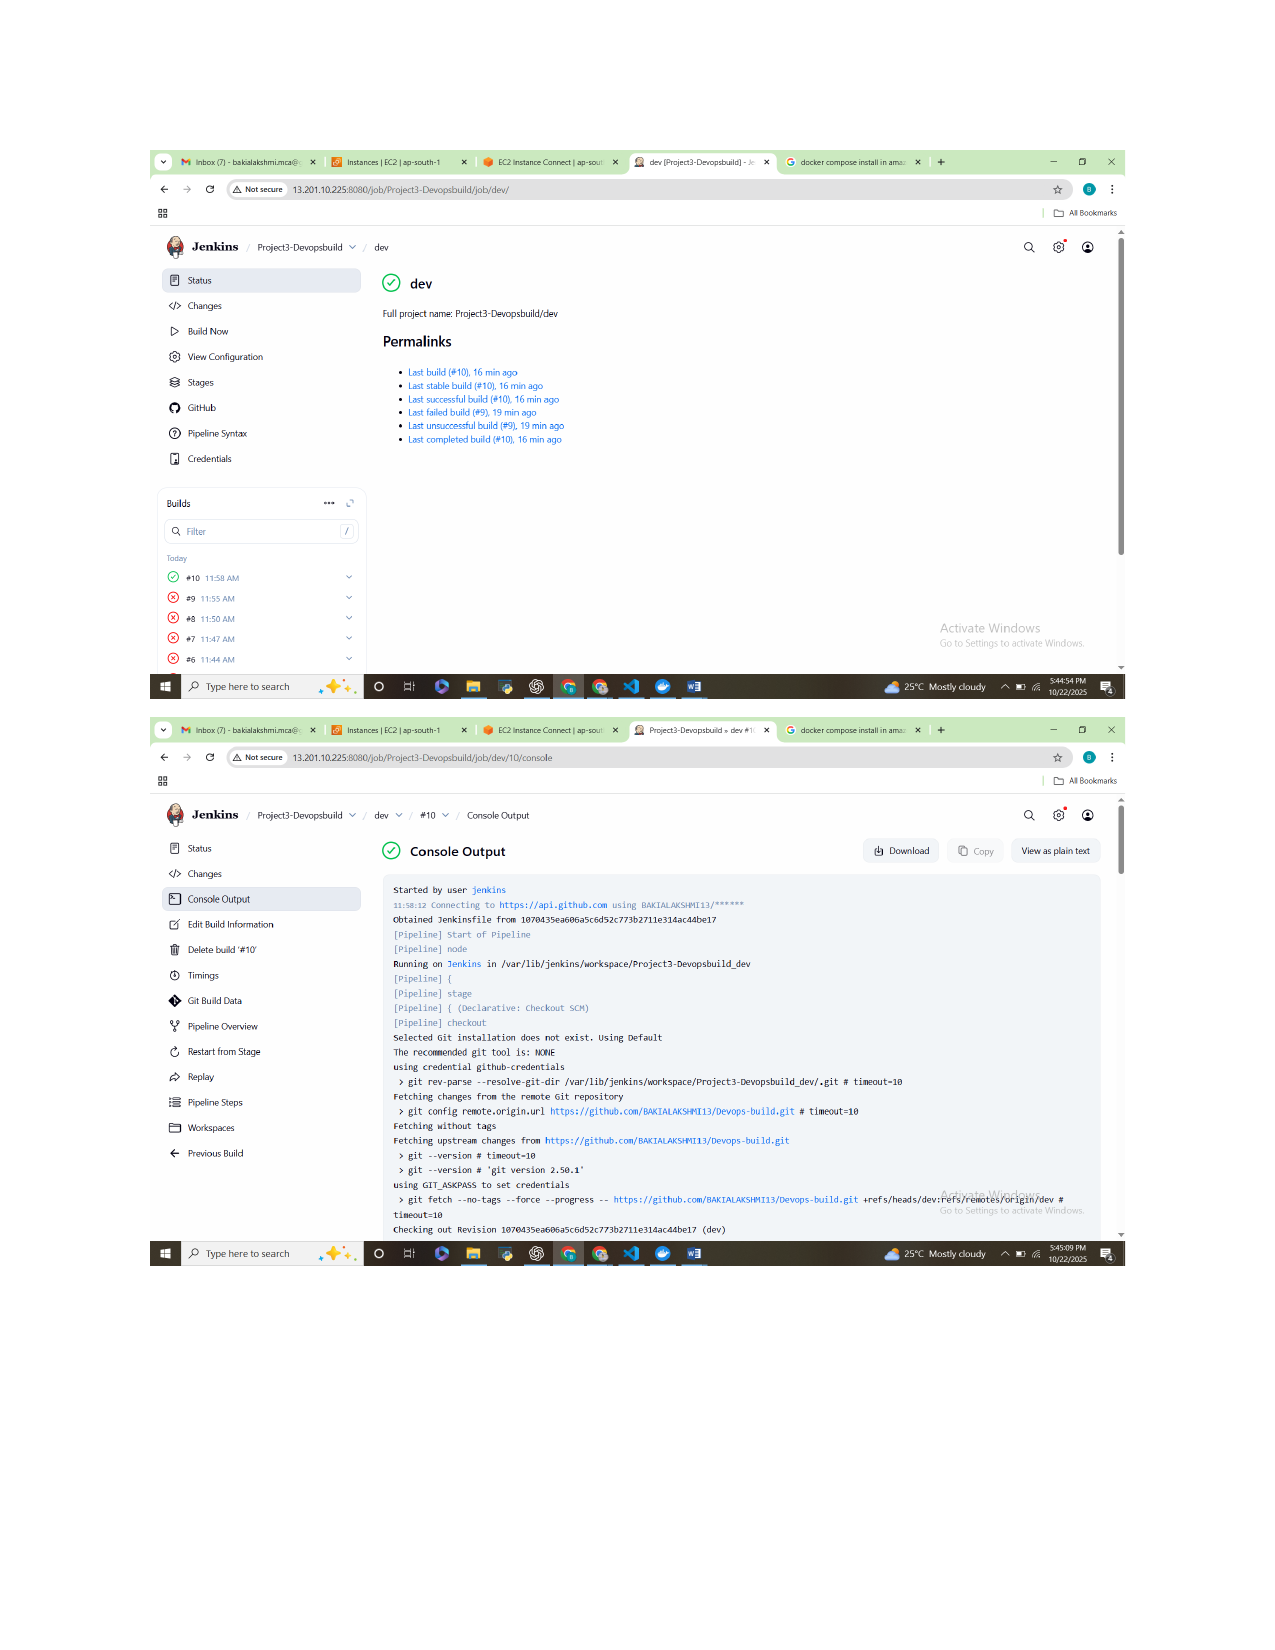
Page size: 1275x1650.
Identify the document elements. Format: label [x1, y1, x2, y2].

picture [150, 150, 1125, 699]
picture [150, 717, 1125, 1266]
